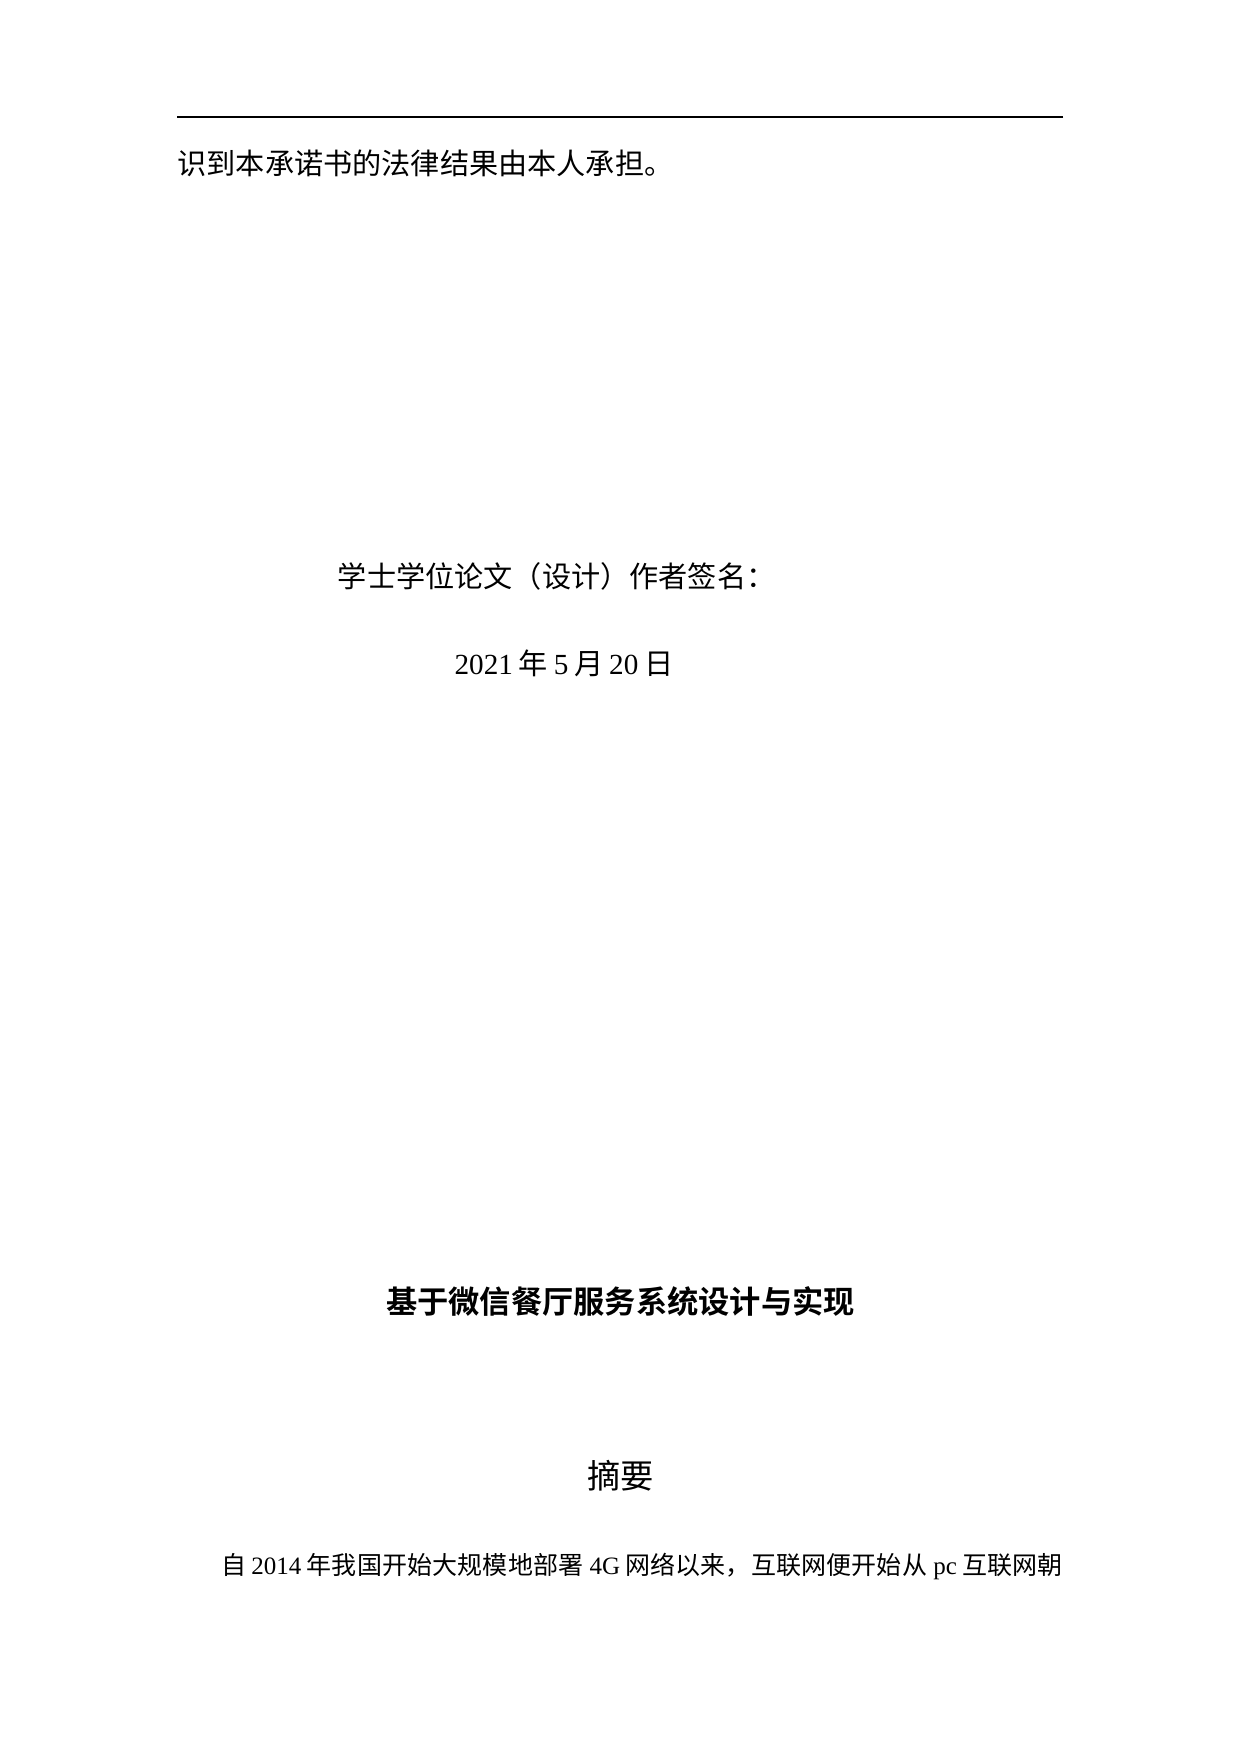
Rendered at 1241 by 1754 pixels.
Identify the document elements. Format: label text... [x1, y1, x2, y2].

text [177, 1531, 1063, 1596]
text 基于微信餐厅服务系统设计与实现 [177, 1268, 1063, 1333]
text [177, 129, 1063, 194]
text 摘要 [177, 1442, 1063, 1507]
text 2021年5月20日 [177, 629, 1063, 694]
text 学士学位论文（设计）作者签名： [177, 543, 1063, 608]
